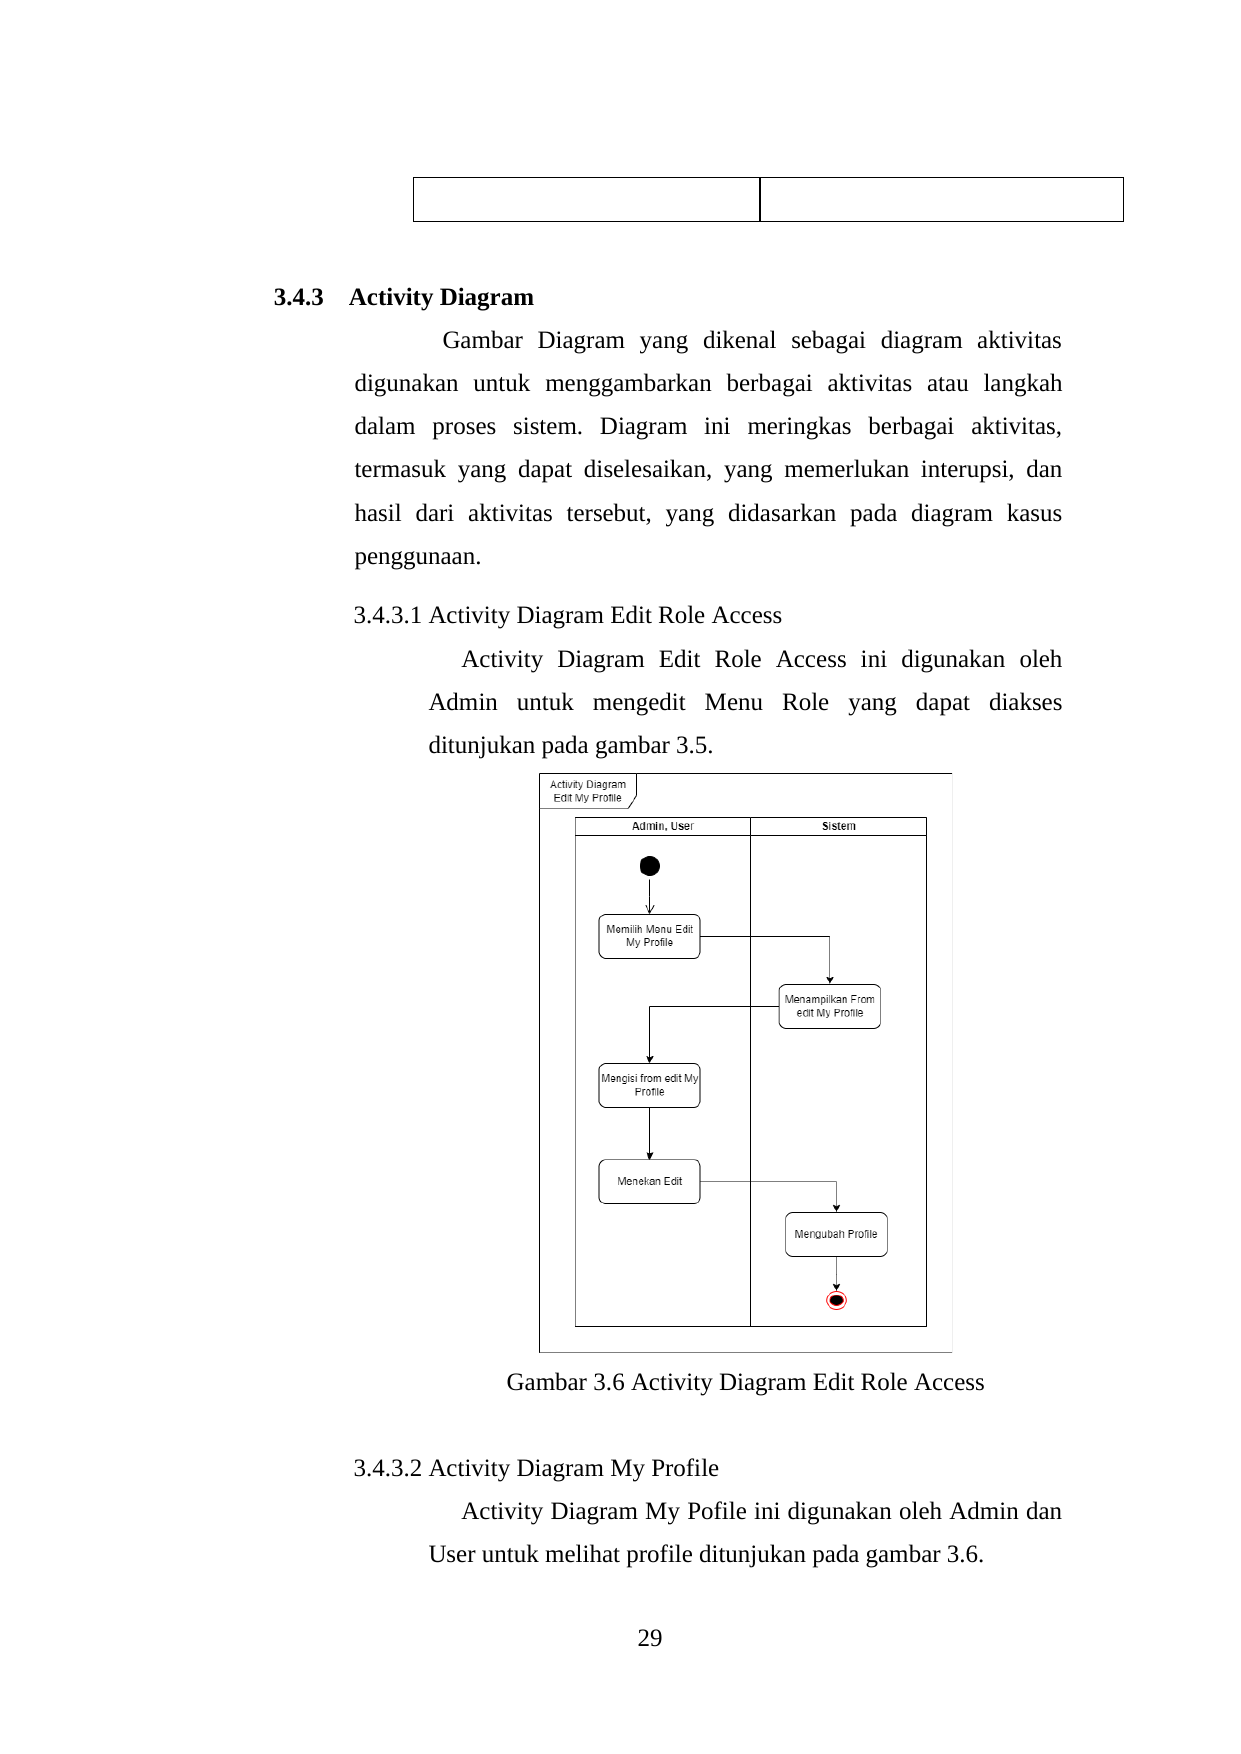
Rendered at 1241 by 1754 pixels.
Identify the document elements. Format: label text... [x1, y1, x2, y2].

picture [539, 773, 953, 1353]
list Activity Diagram My Pofile ini digunakan oleh Admin dan User untuk melihat profile ditunjukan pada gambar 3.6. [428, 1496, 1063, 1568]
list Activity Diagram Edit Role Access [353, 601, 1063, 629]
list Activity Diagram Edit Role Access ini digunakan oleh Admin untuk mengedit Menu Role yang dapat diakses ditunjukan pada gambar 3.5. [428, 644, 1063, 759]
table_cell [761, 178, 1123, 221]
subtitle Activity Diagram [274, 282, 1063, 311]
list Activity Diagram My Profile [353, 1453, 1063, 1482]
table_cell [414, 178, 759, 221]
text Gambar Diagram yang dikenal sebagai diagram aktivitas digunakan untuk menggambarkan berbagai aktivitas atau langkah dalam proses sistem. Diagram ini meringkas berbagai aktivitas, termasuk yang dapat diselesaikan, yang memerlukan interupsi, dan hasil dari aktivitas tersebut, yang didasarkan pada diagram kasus penggunaan. [354, 325, 1063, 569]
